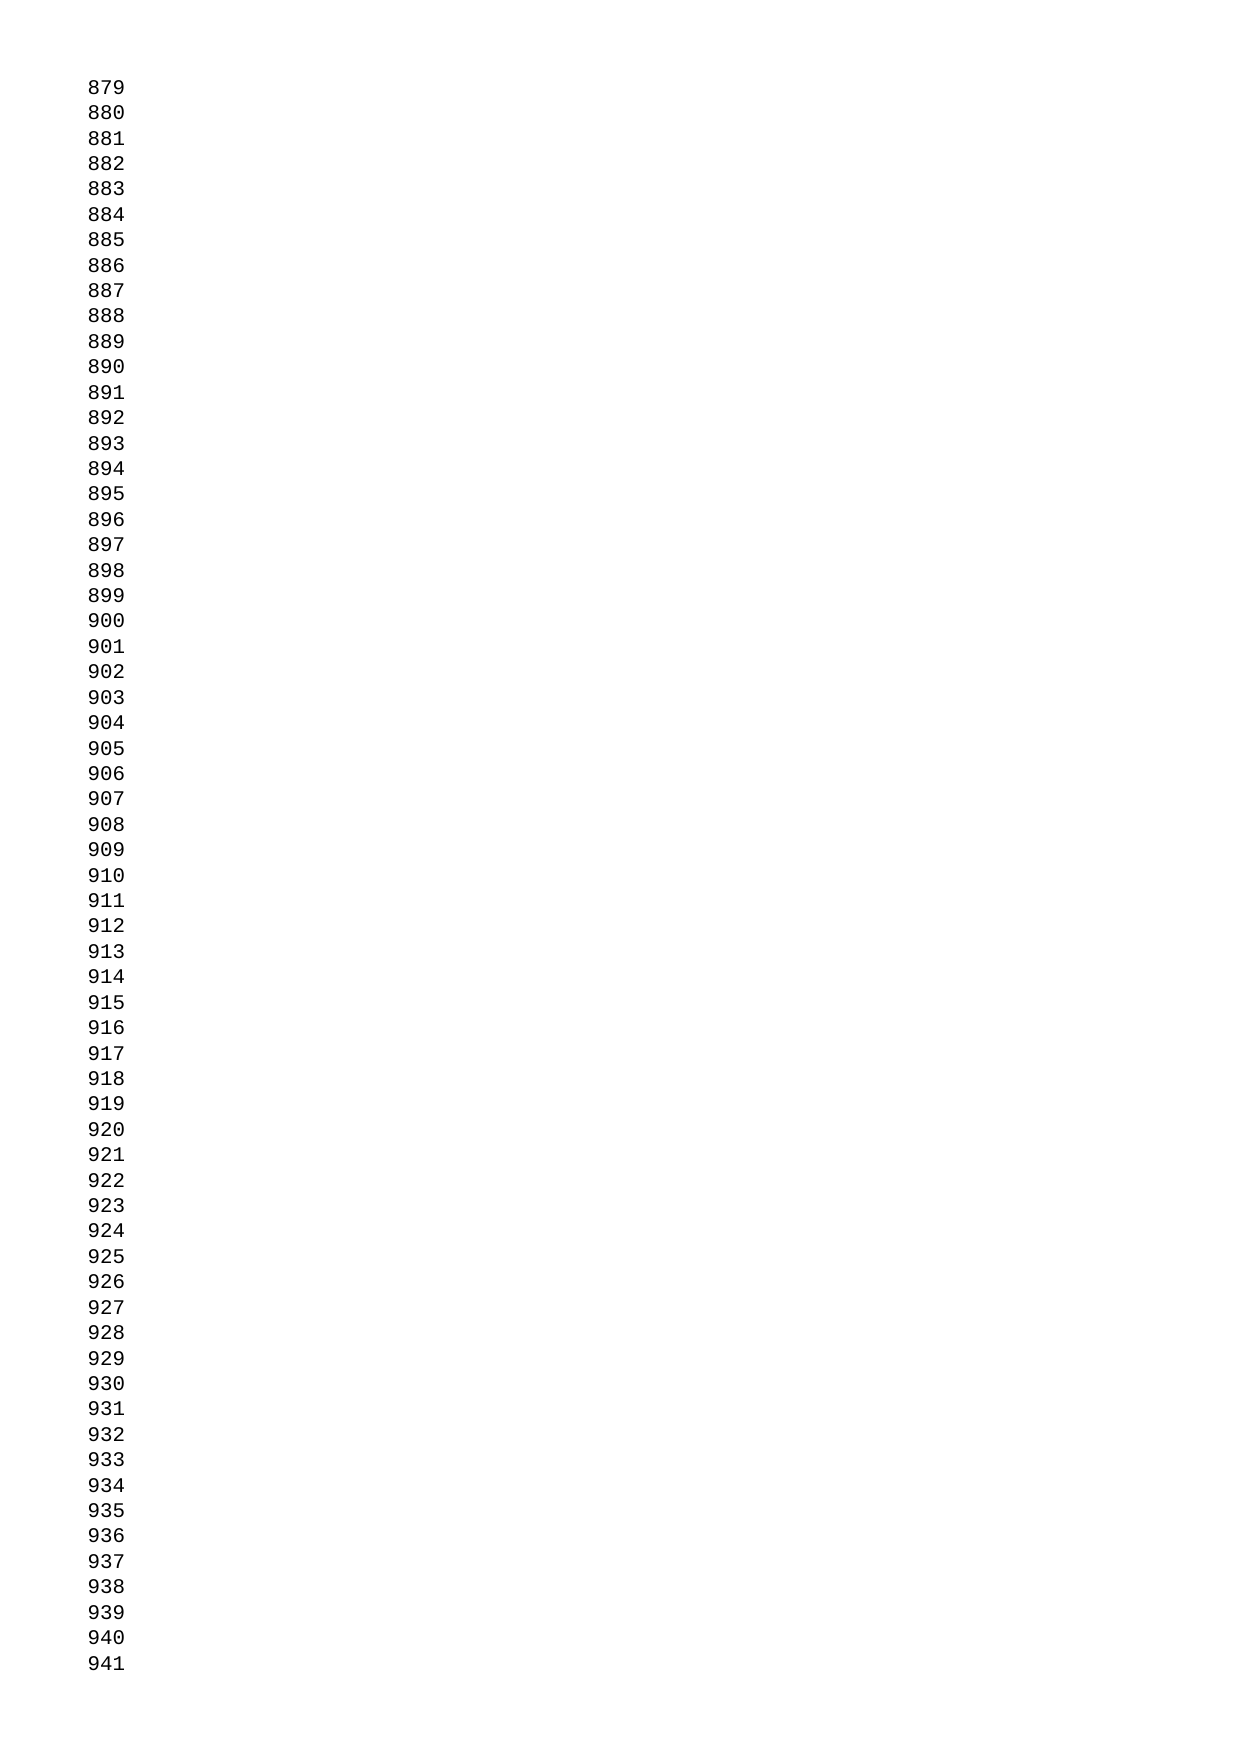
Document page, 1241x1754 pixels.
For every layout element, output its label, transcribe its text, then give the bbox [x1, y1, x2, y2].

text 899 [75, 583, 1165, 609]
text 910 [75, 863, 1165, 888]
text 922 [75, 1168, 1165, 1193]
text 941 [75, 1651, 1165, 1676]
text 912 [75, 914, 1165, 939]
text 898 [75, 558, 1165, 583]
text 882 [75, 151, 1165, 177]
text 894 [75, 456, 1165, 482]
text 915 [75, 990, 1165, 1015]
text 891 [75, 380, 1165, 405]
text 917 [75, 1041, 1165, 1066]
text 933 [75, 1447, 1165, 1473]
text 906 [75, 761, 1165, 787]
text 902 [75, 659, 1165, 685]
text 940 [75, 1625, 1165, 1651]
text 939 [75, 1600, 1165, 1625]
text 905 [75, 736, 1165, 761]
text 924 [75, 1219, 1165, 1244]
text 885 [75, 227, 1165, 253]
text 921 [75, 1142, 1165, 1168]
text 895 [75, 482, 1165, 507]
text 908 [75, 812, 1165, 837]
text 932 [75, 1422, 1165, 1447]
text 886 [75, 253, 1165, 278]
text 931 [75, 1397, 1165, 1422]
text 914 [75, 964, 1165, 990]
text 890 [75, 354, 1165, 380]
text 893 [75, 431, 1165, 456]
text 909 [75, 837, 1165, 863]
text 881 [75, 126, 1165, 151]
text 880 [75, 100, 1165, 126]
text 879 [75, 75, 1165, 100]
text 888 [75, 304, 1165, 329]
text 913 [75, 939, 1165, 964]
text 927 [75, 1295, 1165, 1320]
text 911 [75, 888, 1165, 914]
text 928 [75, 1320, 1165, 1346]
text 923 [75, 1193, 1165, 1219]
text 938 [75, 1574, 1165, 1600]
text 897 [75, 532, 1165, 558]
text 919 [75, 1092, 1165, 1117]
text 887 [75, 278, 1165, 304]
text 889 [75, 329, 1165, 354]
text 920 [75, 1117, 1165, 1142]
text 907 [75, 787, 1165, 812]
text 916 [75, 1015, 1165, 1041]
text 929 [75, 1346, 1165, 1371]
text 900 [75, 609, 1165, 634]
text 918 [75, 1066, 1165, 1092]
text 937 [75, 1549, 1165, 1574]
text 925 [75, 1244, 1165, 1269]
text 935 [75, 1498, 1165, 1524]
text 936 [75, 1524, 1165, 1549]
text 930 [75, 1371, 1165, 1397]
text 904 [75, 710, 1165, 736]
text 883 [75, 177, 1165, 202]
text 884 [75, 202, 1165, 227]
text 896 [75, 507, 1165, 532]
text 926 [75, 1269, 1165, 1295]
text 901 [75, 634, 1165, 659]
text 903 [75, 685, 1165, 710]
text 934 [75, 1473, 1165, 1498]
text 892 [75, 405, 1165, 431]
